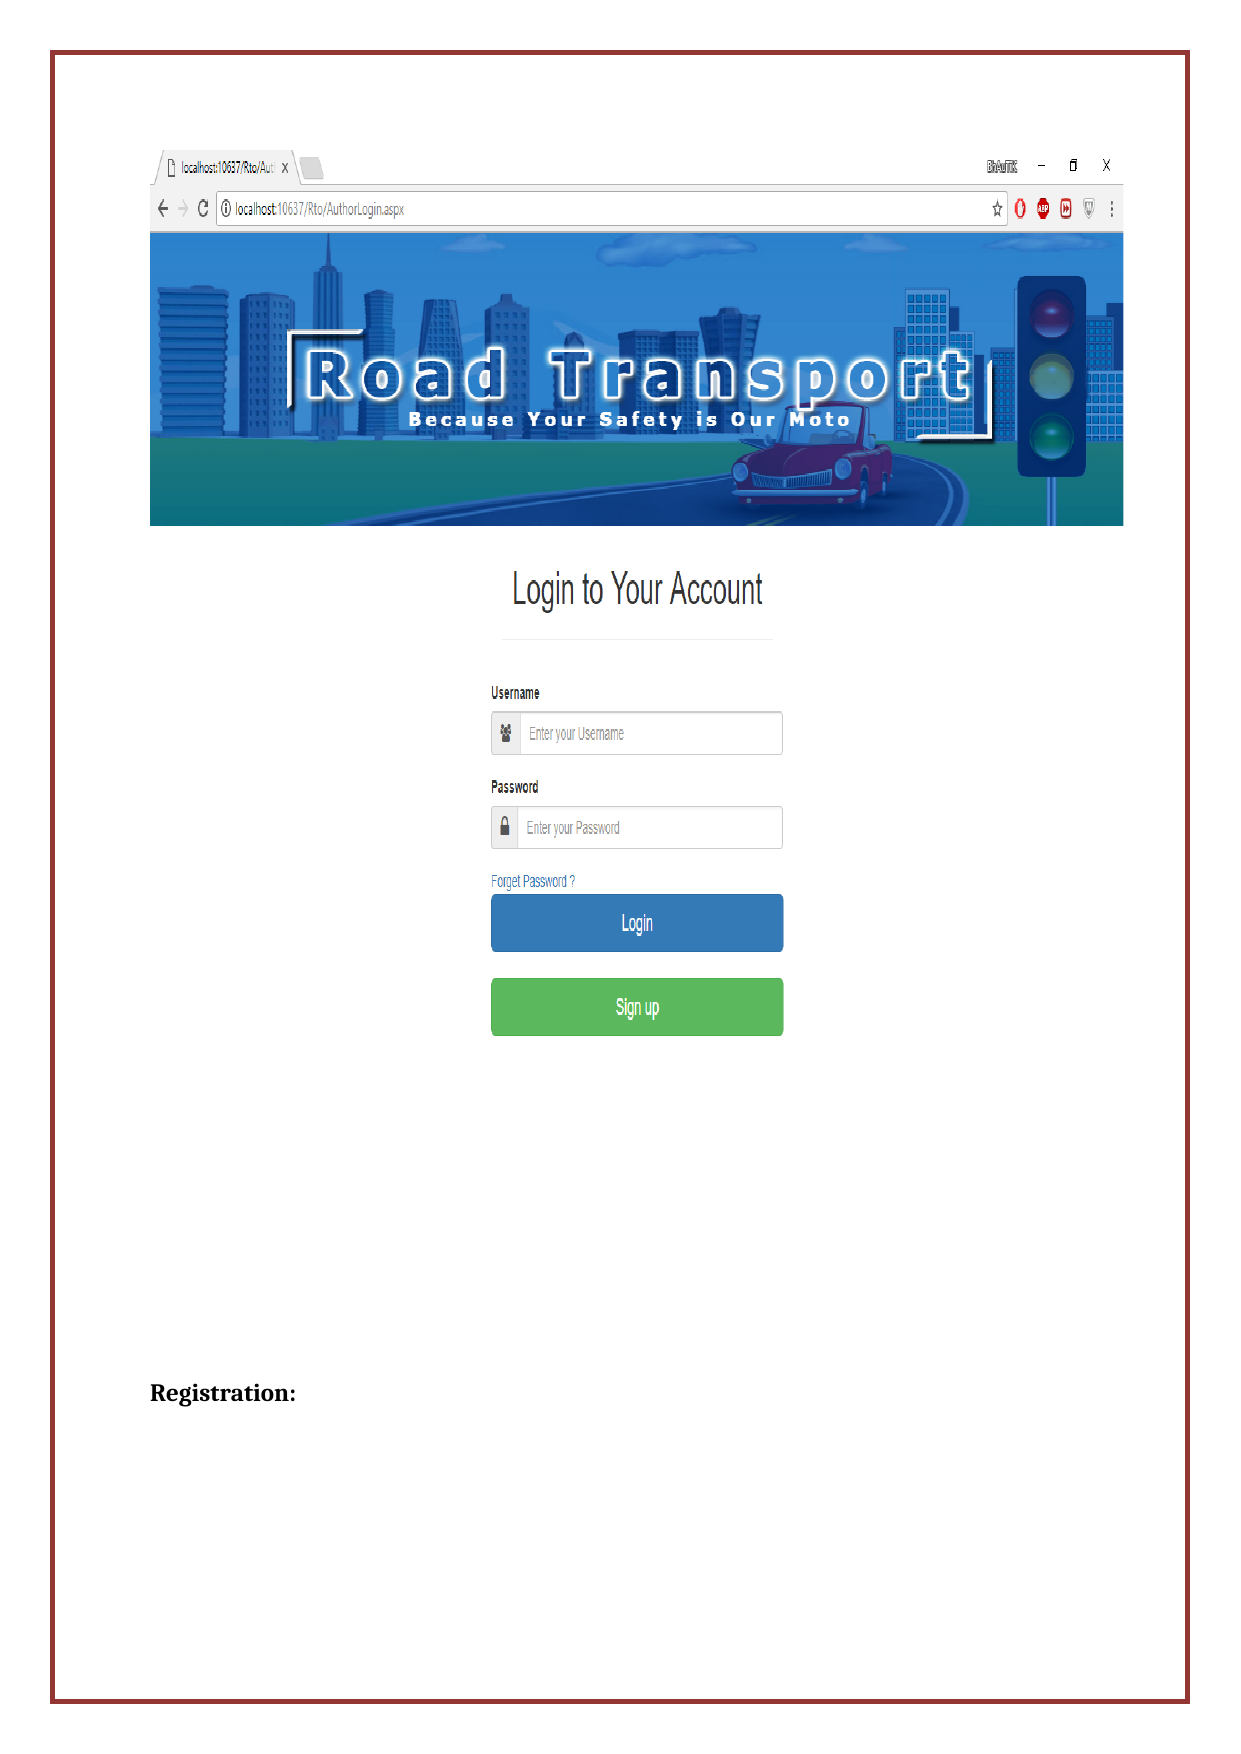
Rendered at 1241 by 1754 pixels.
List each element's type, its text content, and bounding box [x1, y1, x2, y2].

text Registration: [150, 1379, 1090, 1408]
picture [150, 150, 1124, 1075]
